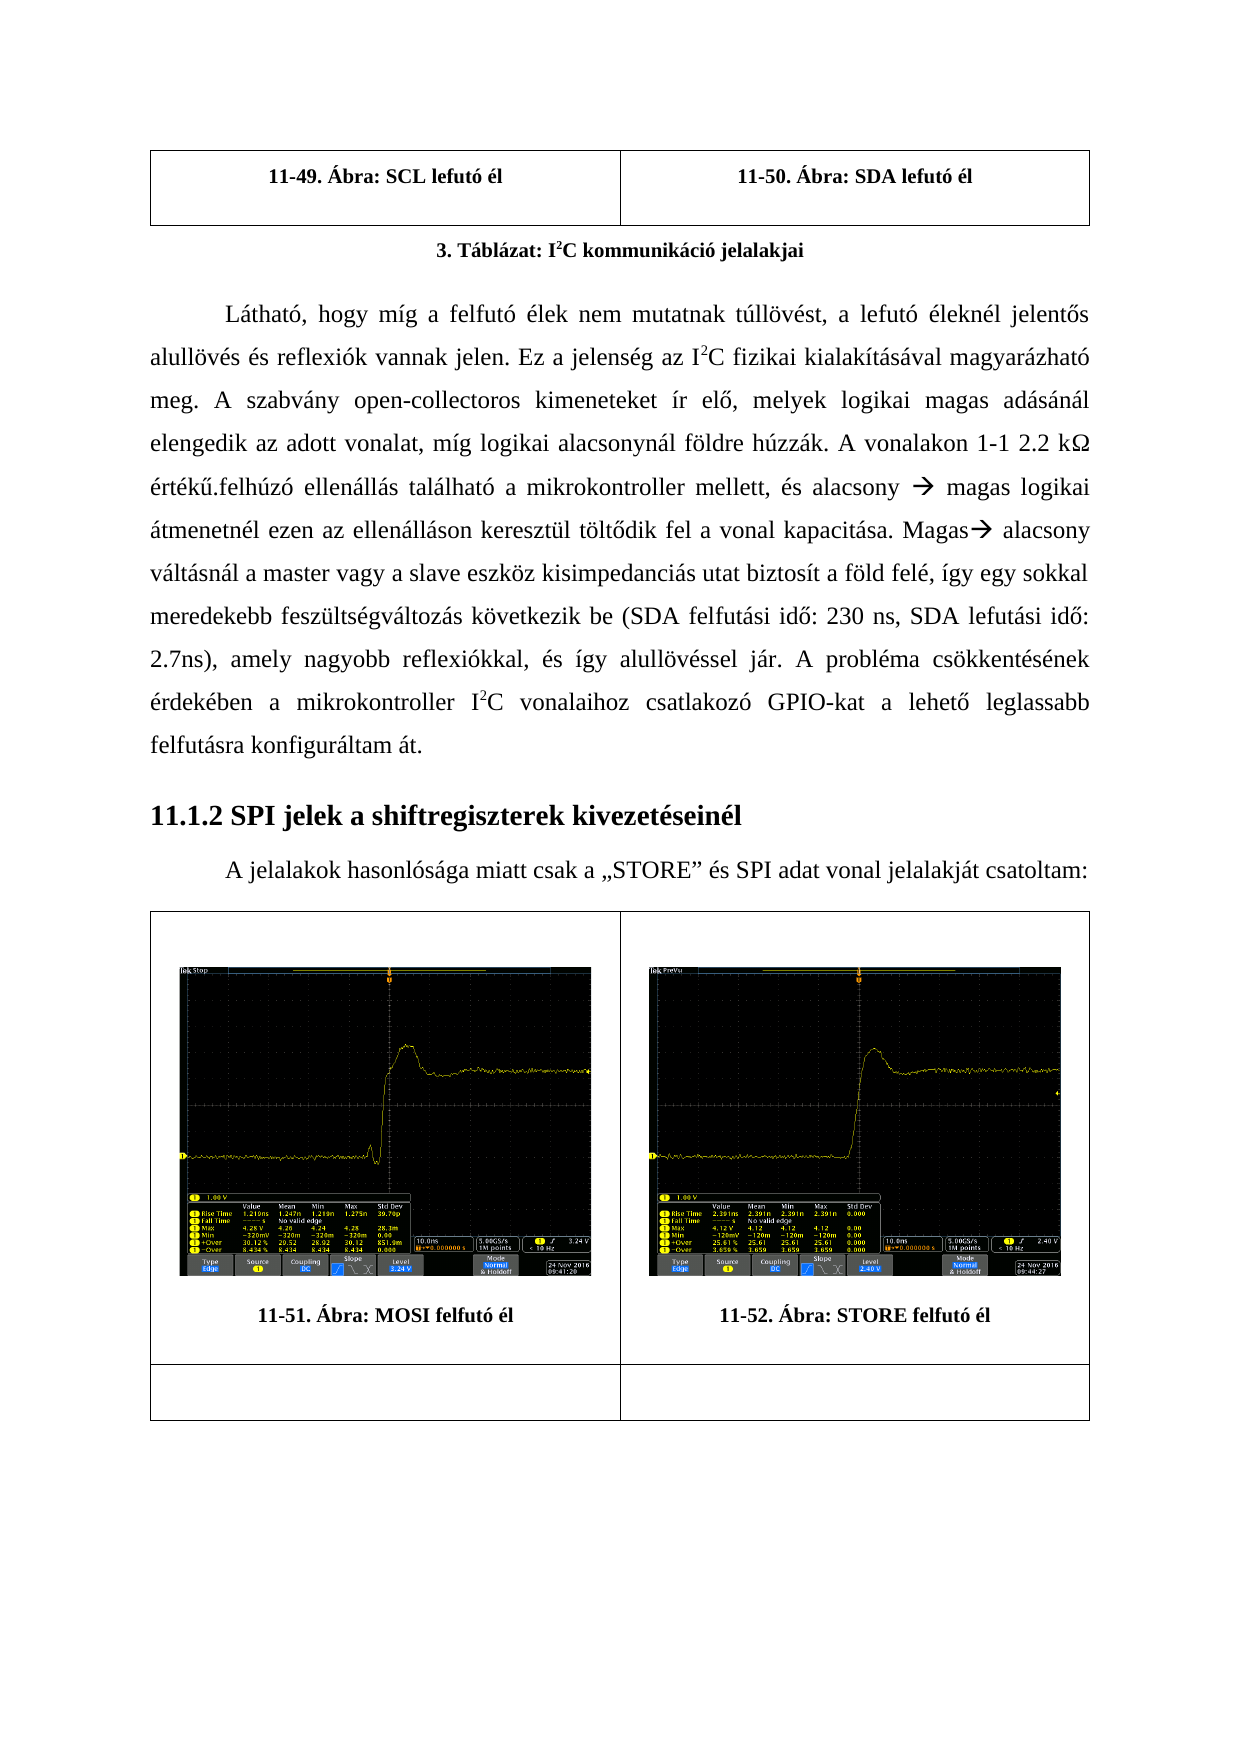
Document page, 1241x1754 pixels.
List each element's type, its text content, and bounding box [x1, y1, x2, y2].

text Látható, hogy míg a felfutó élek nem mutatnak túllövést, a lefutó éleknél jelentős alullövés és reflexiók vannak jelen. Ez a jelenség az I2C fizikai kialakításával magyarázható meg. A szabvány open-collectoros kimeneteket ír elő, melyek logikai magas adásánál elengedik az adott vonalat, míg logikai alacsonynál földre húzzák. A vonalakon 1-1 2.2 kΩ értékű.felhúzó ellenállás található a mikrokontroller mellett, és alacsony magas logikai átmenetnél ezen az ellenálláson keresztül töltődik fel a vonal kapacitása. Magas alacsony váltásnál a master vagy a slave eszköz kisimpedanciás utat biztosít a föld felé, így egy sokkal meredekebb feszültségváltozás következik be (SDA felfutási idő: 230 ns, SDA lefutási idő: 2.7ns), amely nagyobb reflexiókkal, és így alullövéssel jár. A probléma csökkentésének érdekében a mikrokontroller I2C vonalaihoz csatlakozó GPIO-kat a lehető leglassabb felfutásra konfiguráltam át. [150, 299, 1090, 759]
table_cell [151, 1365, 620, 1420]
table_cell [621, 1365, 1089, 1420]
text 3. Táblázat: I2C kommunikáció jelalakjai [150, 238, 1090, 262]
subtitle SPI jelek a shiftregiszterek kivezetéseinél [150, 798, 1090, 832]
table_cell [151, 151, 620, 224]
picture [179, 967, 592, 1276]
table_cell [621, 151, 1089, 224]
text A jelalakok hasonlósága miatt csak a „STORE” és SPI adat vonal jelalakját csatoltam: [150, 855, 1090, 884]
picture [649, 967, 1061, 1276]
